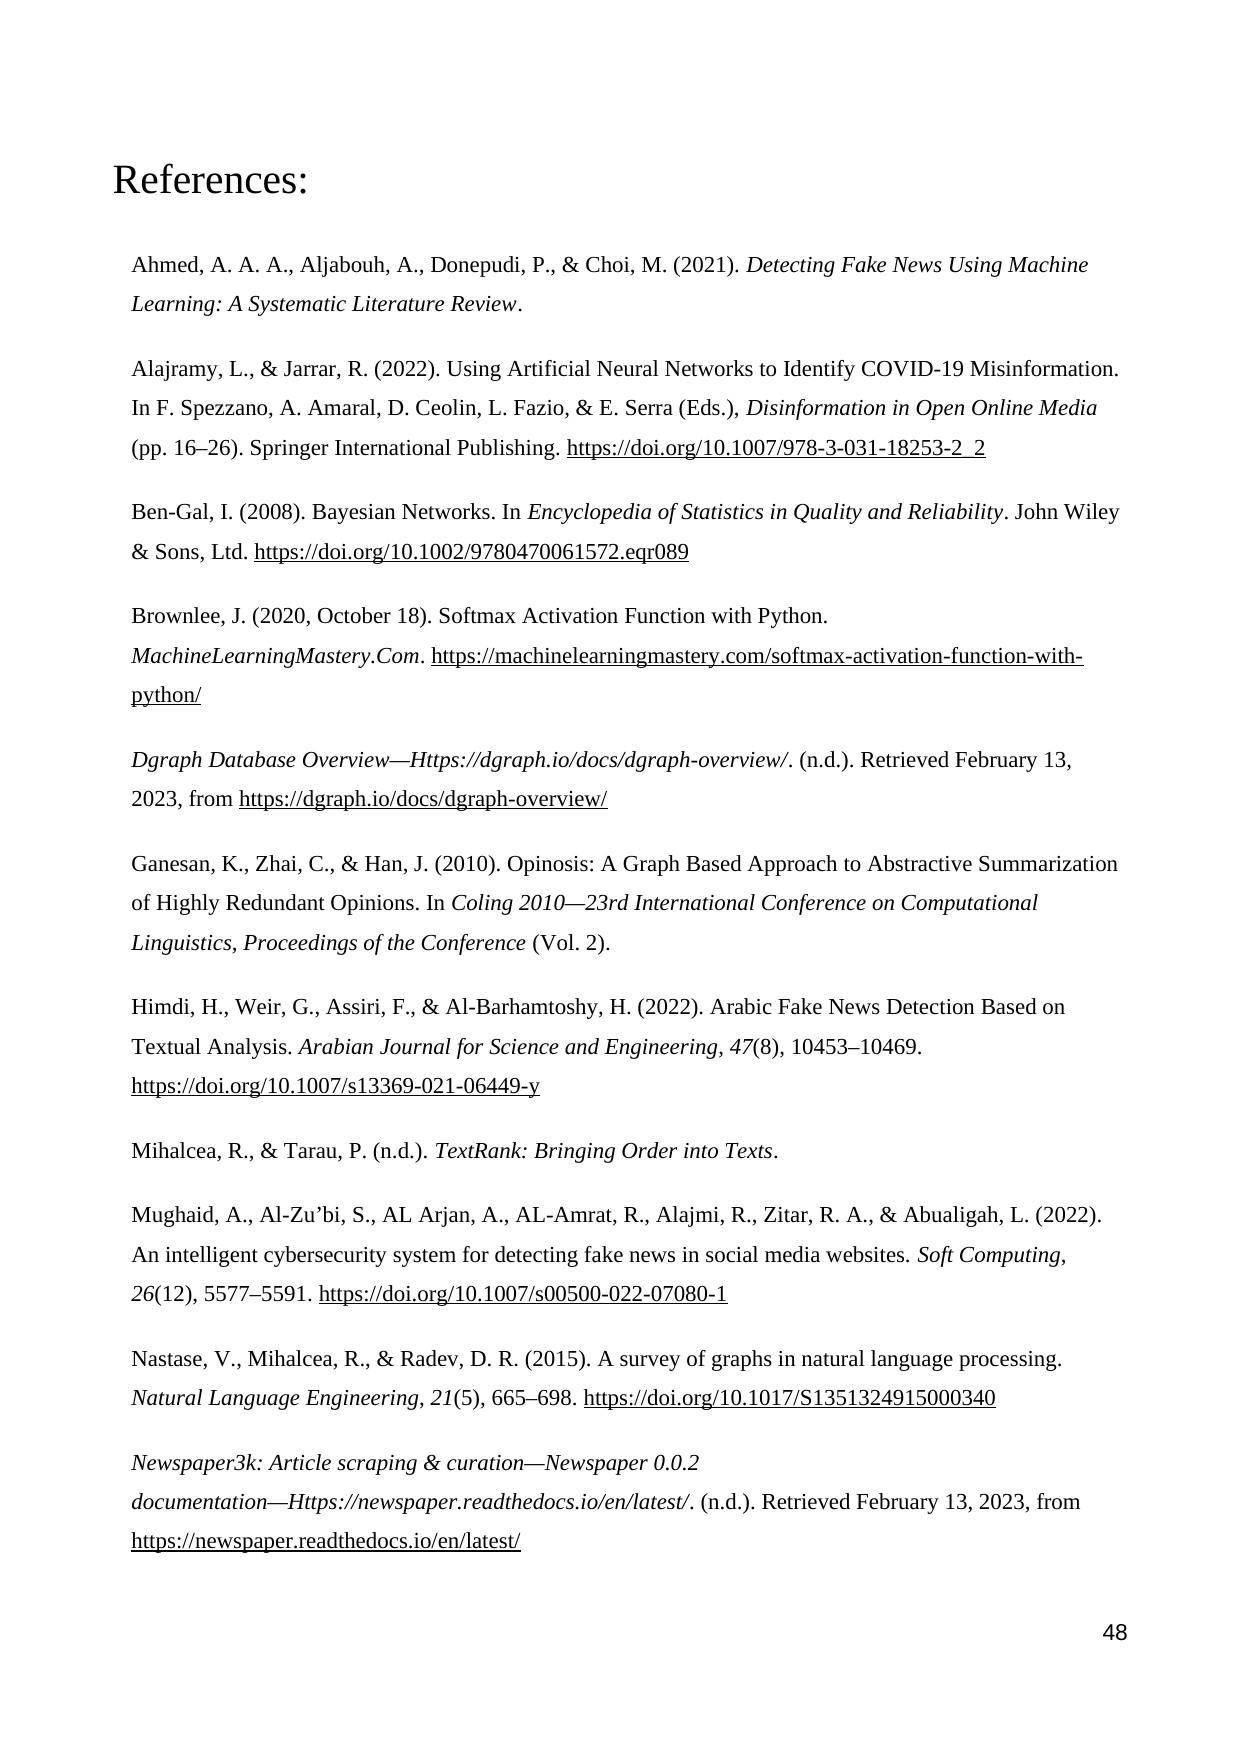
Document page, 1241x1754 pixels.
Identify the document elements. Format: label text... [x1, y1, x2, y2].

text Ben-Gal, I. (2008). Bayesian Networks. In Encyclopedia of Statistics in Quality and Reliability. John Wiley & Sons, Ltd. https://doi.org/10.1002/9780470061572.eqr089 [131, 498, 1128, 564]
text Mughaid, A., Al-Zu’bi, S., AL Arjan, A., AL-Amrat, R., Alajmi, R., Zitar, R. A., & Abualigah, L. (2022). An intelligent cybersecurity system for detecting fake news in social media websites. Soft Computing, 26(12), 5577–5591. https://doi.org/10.1007/s00500-022-07080-1 [131, 1201, 1128, 1306]
text Ganesan, K., Zhai, C., & Han, J. (2010). Opinosis: A Graph Based Approach to Abstractive Summarization of Highly Redundant Opinions. In Coling 2010—23rd International Conference on Computational Linguistics, Proceedings of the Conference (Vol. 2). [131, 850, 1128, 955]
text Alajramy, L., & Jarrar, R. (2022). Using Artificial Neural Networks to Identify COVID-19 Misinformation. In F. Spezzano, A. Amaral, D. Ceolin, L. Fazio, & E. Serra (Eds.), Disinformation in Open Online Media (pp. 16–26). Springer International Publishing. https://doi.org/10.1007/978-3-031-18253-2_2 [131, 355, 1128, 460]
text Ahmed, A. A. A., Aljabouh, A., Donepudi, P., & Choi, M. (2021). Detecting Fake News Using Machine Learning: A Systematic Literature Review. [131, 251, 1128, 317]
text Newspaper3k: Article scraping & curation—Newspaper 0.0.2 documentation—Https://newspaper.readthedocs.io/en/latest/. (n.d.). Retrieved February 13, 2023, from https://newspaper.readthedocs.io/en/latest/ [131, 1448, 1128, 1554]
subtitle References: [112, 154, 1128, 202]
text Mihalcea, R., & Tarau, P. (n.d.). TextRank: Bringing Order into Texts. [131, 1137, 1128, 1163]
text Himdi, H., Weir, G., Assiri, F., & Al-Barhamtoshy, H. (2022). Arabic Fake News Detection Based on Textual Analysis. Arabian Journal for Science and Engineering, 47(8), 10453–10469. https://doi.org/10.1007/s13369-021-06449-y [131, 993, 1128, 1098]
text Brownlee, J. (2020, October 18). Softmax Activation Function with Python. MachineLearningMastery.Com. https://machinelearningmastery.com/softmax-activation-function-with-python/ [131, 602, 1128, 708]
text Dgraph Database Overview—Https://dgraph.io/docs/dgraph-overview/. (n.d.). Retrieved February 13, 2023, from https://dgraph.io/docs/dgraph-overview/ [131, 746, 1128, 812]
text Nastase, V., Mihalcea, R., & Radev, D. R. (2015). A survey of graphs in natural language processing. Natural Language Engineering, 21(5), 665–698. https://doi.org/10.1017/S1351324915000340 [131, 1344, 1128, 1410]
